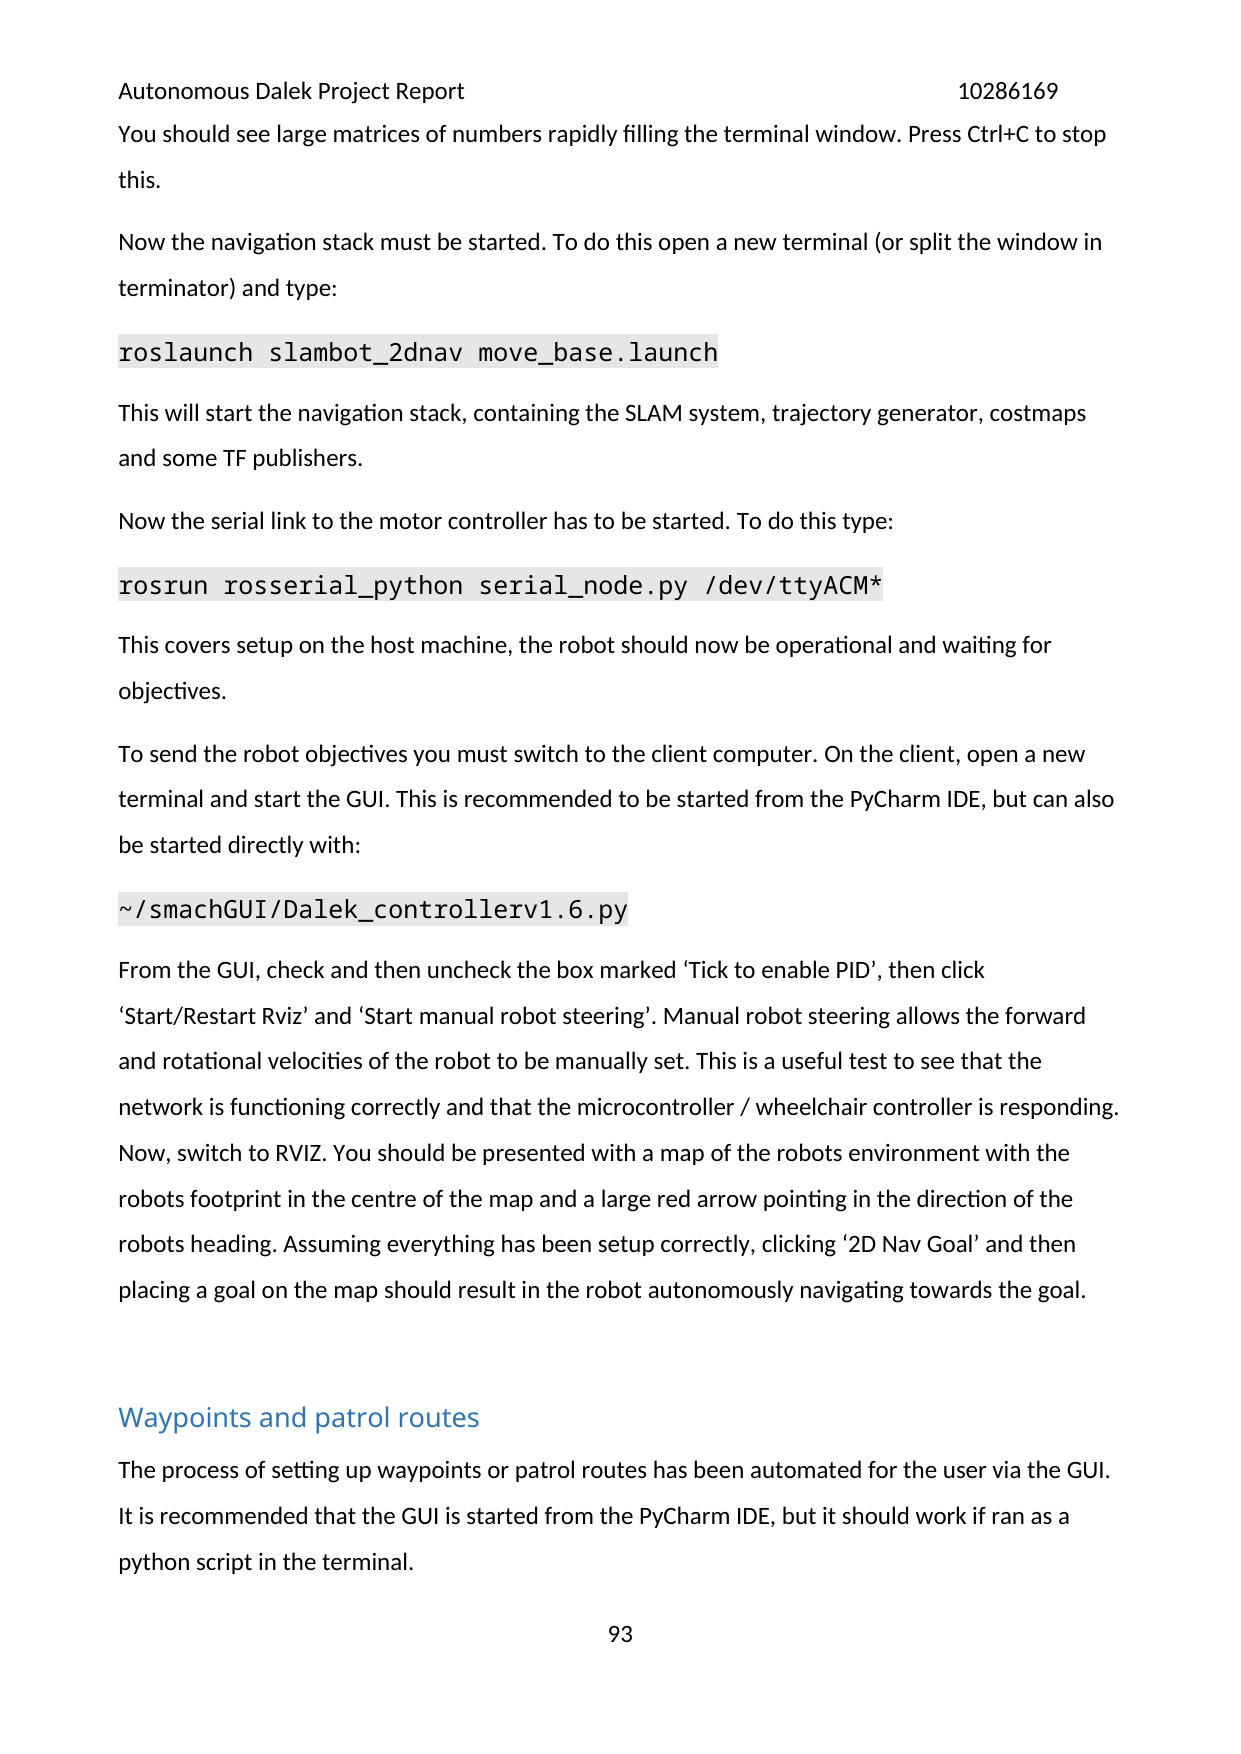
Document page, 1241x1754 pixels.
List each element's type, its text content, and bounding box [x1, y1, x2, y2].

text ~/smachGUI/Dalek_controllerv1.6.py [118, 892, 628, 926]
text This covers setup on the host machine, the robot should now be operational and waiting for objectives. [118, 630, 1122, 706]
text Now the serial link to the motor controller has to be started. To do this type: [118, 505, 1122, 535]
text roslaunch slambot_2dnav move_base.launch [118, 334, 718, 368]
text rosrun rosserial_python serial_node.py /dev/ttyACM* [118, 567, 883, 601]
subtitle Waypoints and patrol routes [118, 1399, 1122, 1436]
text This will start the navigation stack, containing the SLAM system, trajectory generator, costmaps and some TF publishers. [118, 397, 1122, 473]
text You should see large matrices of numbers rapidly filling the terminal window. Press Ctrl+C to stop this. [118, 118, 1122, 194]
text From the GUI, check and then uncheck the box marked ‘Tick to enable PID’, then click ‘Start/Restart Rviz’ and ‘Start manual robot steering’. Manual robot steering allows the forward and rotational velocities of the robot to be manually set. This is a useful test to see that the network is functioning correctly and that the microcontroller / wheelchair controller is responding. Now, switch to RVIZ. You should be presented with a map of the robots environment with the robots footprint in the centre of the map and a large red arrow pointing in the direction of the robots heading. Assuming everything has been setup correctly, clicking ‘2D Nav Goal’ and then placing a goal on the map should result in the robot autonomously navigating towards the goal. [118, 954, 1122, 1305]
text The process of setting up waypoints or patrol routes has been automated for the user via the GUI. It is recommended that the GUI is started from the PyCharm IDE, but it should work if ran as a python script in the terminal. [118, 1454, 1122, 1576]
text Now the navigation stack must be started. To do this open a new terminal (or split the window in terminator) and type: [118, 226, 1122, 302]
text To send the robot objectives you must switch to the client computer. On the client, open a new terminal and start the GUI. This is recommended to be started from the PyCharm IDE, but can also be started directly with: [118, 738, 1122, 860]
